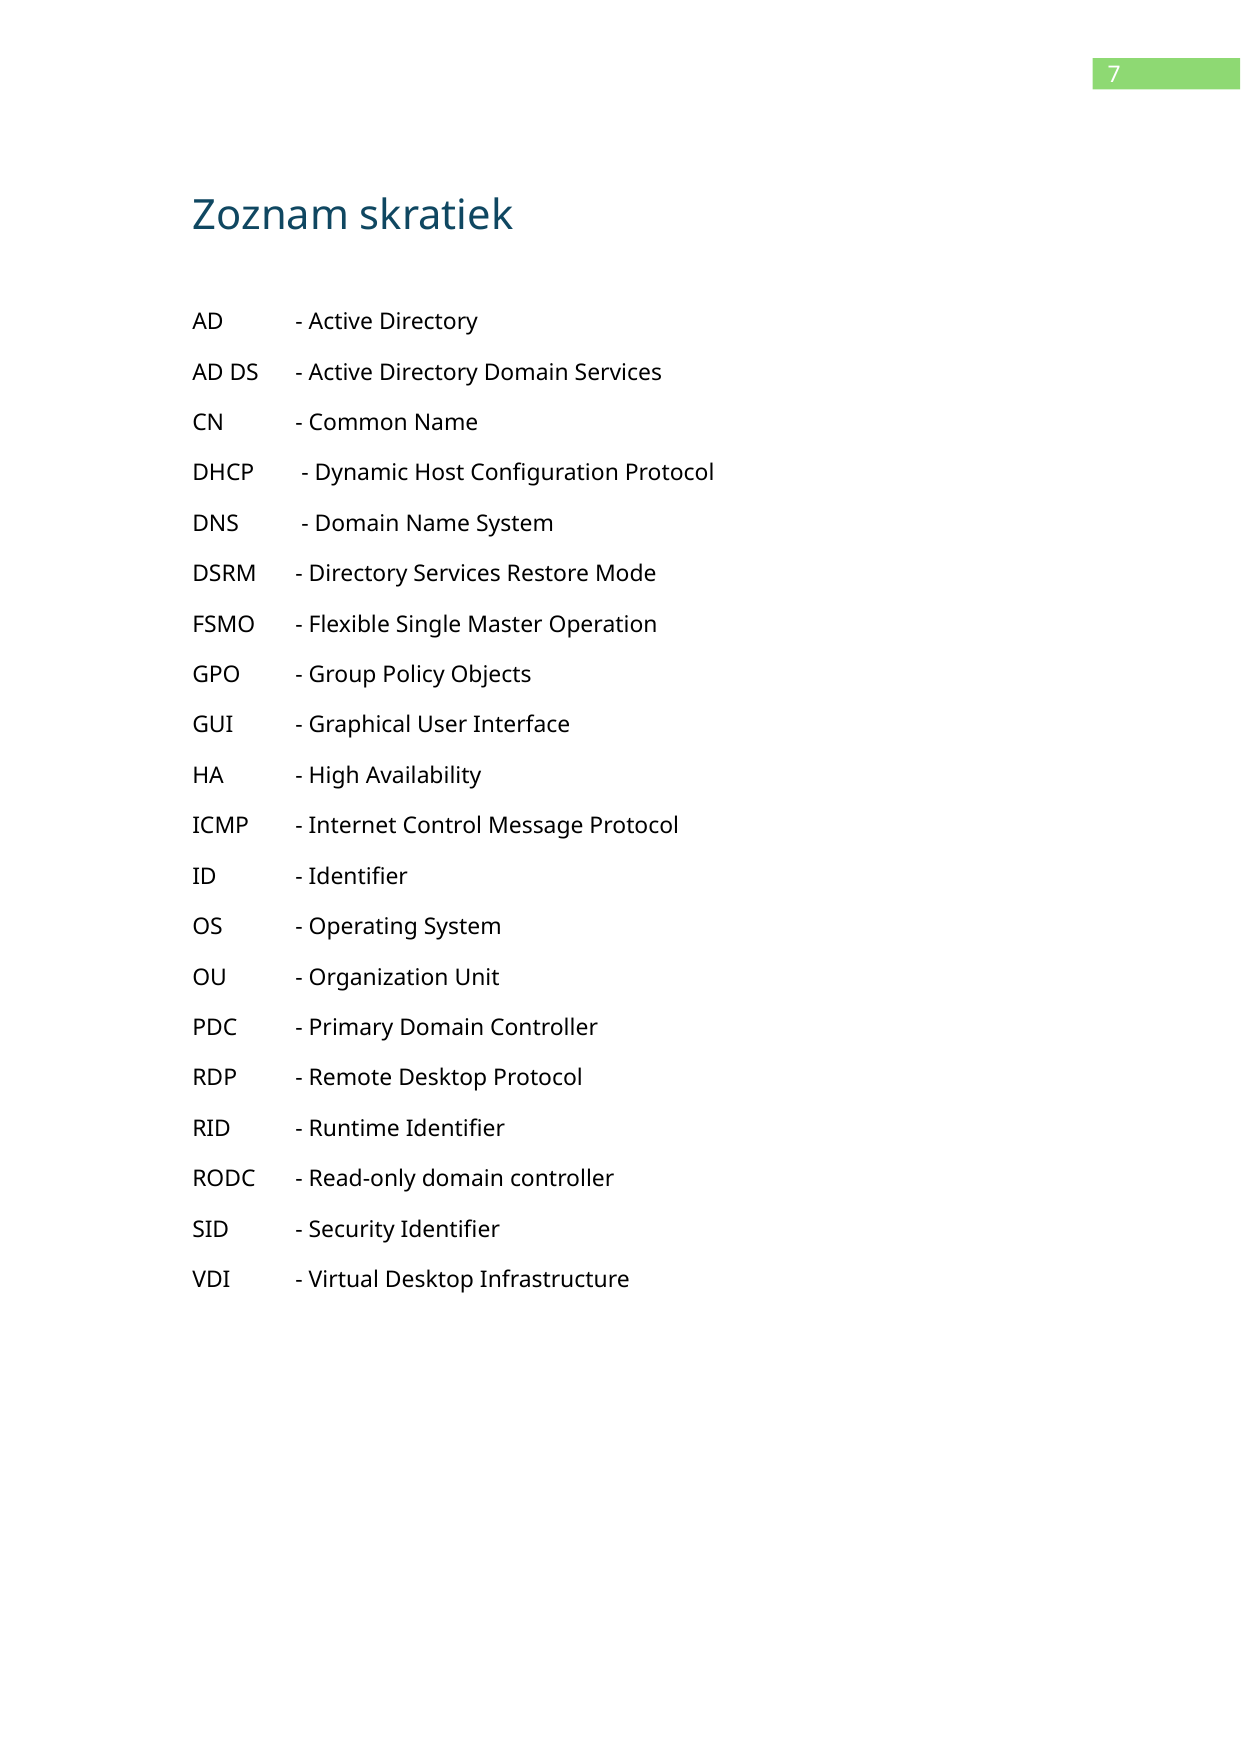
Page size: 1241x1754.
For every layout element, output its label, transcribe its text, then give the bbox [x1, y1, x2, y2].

text PDC - Primary Domain Controller [192, 1011, 1093, 1042]
text AD - Active Directory [192, 305, 1093, 336]
text DNS - Domain Name System [192, 507, 1093, 538]
text OU - Organization Unit [192, 961, 1093, 992]
text GPO - Group Policy Objects [192, 658, 1093, 689]
text SID - Security Identifier [192, 1213, 1093, 1244]
text GUI - Graphical User Interface [192, 708, 1093, 740]
text RODC - Read-only domain controller [192, 1162, 1093, 1193]
text OS - Operating System [192, 910, 1093, 941]
text DHCP - Dynamic Host Configuration Protocol [192, 456, 1093, 488]
text ICMP - Internet Control Message Protocol [192, 809, 1093, 841]
text HA - High Availability [192, 759, 1093, 790]
text ID - Identifier [192, 860, 1093, 891]
text RID - Runtime Identifier [192, 1112, 1093, 1143]
text RDP - Remote Desktop Protocol [192, 1061, 1093, 1093]
text AD DS - Active Directory Domain Services [192, 356, 1093, 387]
text VDI - Virtual Desktop Infrastructure [192, 1263, 1093, 1294]
text DSRM - Directory Services Restore Mode [192, 557, 1093, 588]
text CN - Common Name [192, 406, 1093, 437]
subtitle Zoznam skratiek [193, 185, 1093, 242]
text FSMO - Flexible Single Master Operation [192, 608, 1093, 639]
